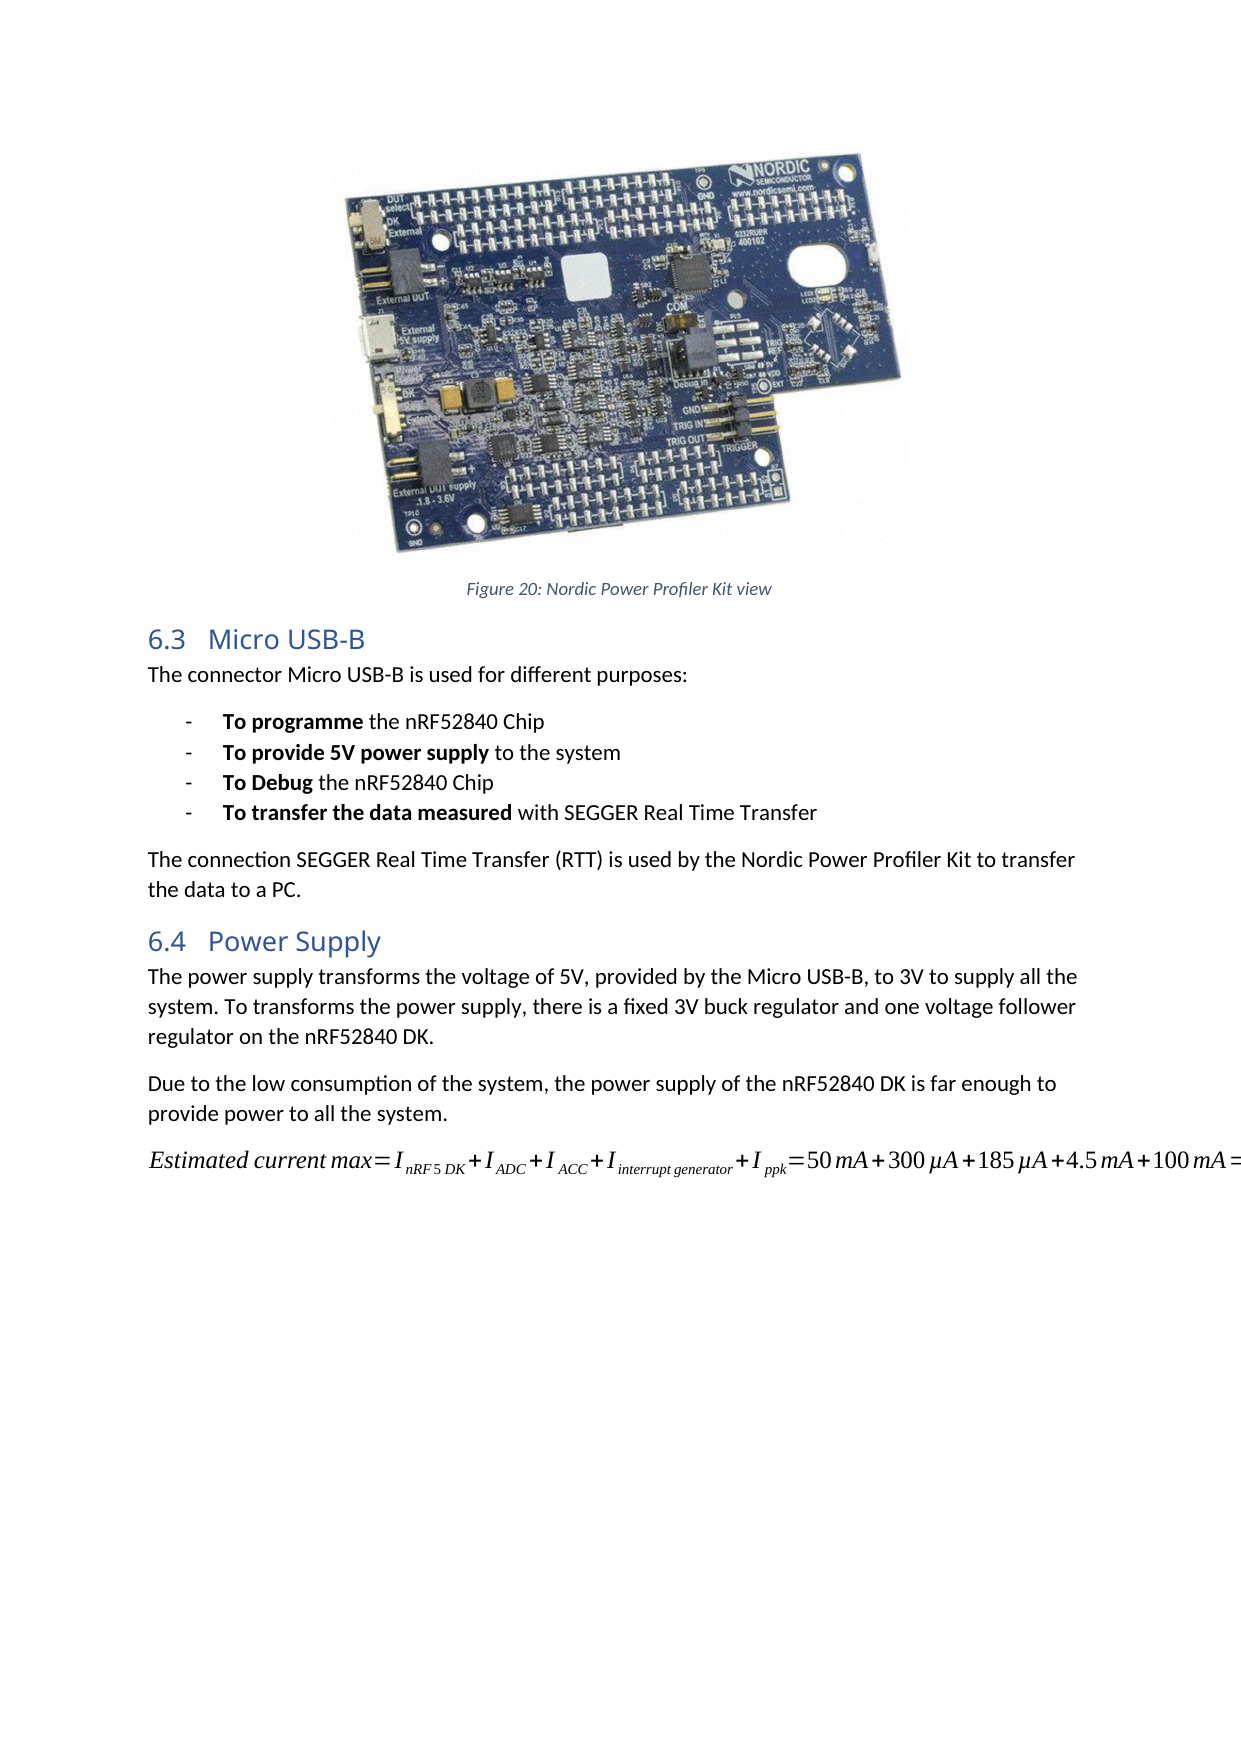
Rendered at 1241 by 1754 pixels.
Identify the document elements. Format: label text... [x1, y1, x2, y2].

subtitle Power Supply [148, 922, 1093, 959]
list To provide 5V power supply to the system [185, 738, 1093, 766]
text Figure : Nordic Power Profiler Kit view [148, 577, 1093, 600]
text The connector Micro USB-B is used for different purposes: [148, 661, 1093, 689]
text Due to the low consumption of the system, the power supply of the nRF52840 DK is far enough to provide power to all the system. [148, 1069, 1093, 1127]
list To programme the nRF52840 Chip [185, 707, 1093, 736]
text The connection SEGGER Real Time Transfer (RTT) is used by the Nordic Power Profiler Kit to transfer the data to a PC. [148, 845, 1093, 903]
picture [331, 147, 909, 559]
list To transfer the data measured with SEGGER Real Time Transfer [185, 798, 1093, 826]
list To Debug the nRF52840 Chip [185, 768, 1093, 796]
subtitle Micro USB-B [148, 621, 1093, 658]
text The power supply transforms the voltage of 5V, provided by the Micro USB-B, to 3V to supply all the system. To transforms the power supply, there is a fixed 3V buck regulator and one voltage follower regulator on the nRF52840 DK. [148, 962, 1093, 1050]
